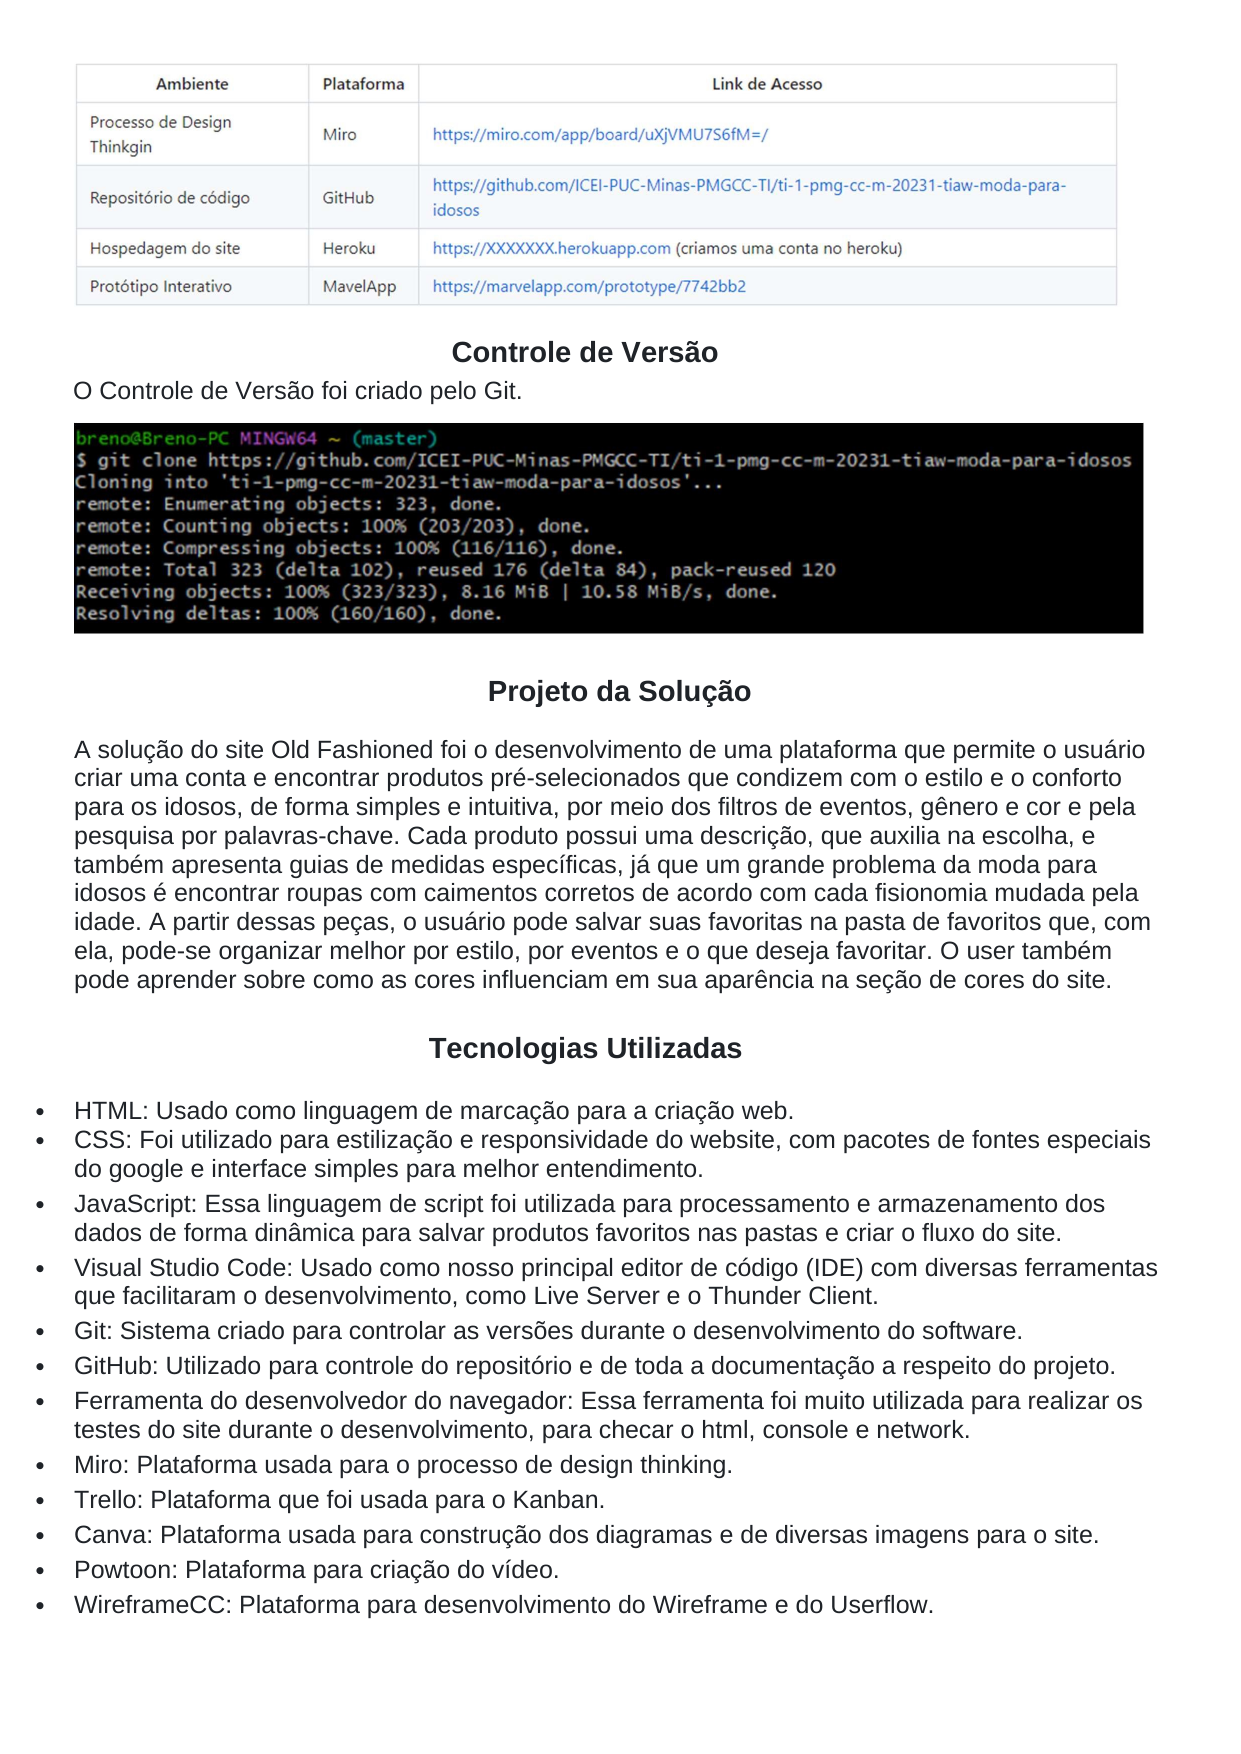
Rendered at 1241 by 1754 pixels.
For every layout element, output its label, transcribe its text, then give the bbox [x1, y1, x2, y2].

list Powtoon: Plataforma para criação do vídeo. [36, 1555, 1167, 1584]
list Trello: Plataforma que foi usada para o Kanban. [36, 1485, 1167, 1514]
picture [73, 422, 1144, 634]
text A solução do site Old Fashioned foi o desenvolvimento de uma plataforma que permite o usuário criar uma conta e encontrar produtos pré-selecionados que condizem com o estilo e o conforto para os idosos, de forma simples e intuitiva, por meio dos filtros de eventos, gênero e cor e pela pesquisa por palavras-chave. Cada produto possui uma descrição, que auxilia na escolha, e também apresenta guias de medidas específicas, já que um grande problema da moda para idosos é encontrar roupas com caimentos corretos de acordo com cada fisionomia mudada pela idade. A partir dessas peças, o usuário pode salvar suas favoritas na pasta de favoritos que, com ela, pode-se organizar melhor por estilo, por eventos e o que deseja favoritar. O user também pode aprender sobre como as cores influenciam em sua aparência na seção de cores do site. [74, 735, 1167, 993]
list WireframeCC: Plataforma para desenvolvimento do Wireframe e do Userflow. [36, 1590, 1167, 1619]
list GitHub: Utilizado para controle do repositório e de toda a documentação a respeito do projeto. [36, 1351, 1167, 1380]
list Miro: Plataforma usada para o processo de design thinking. [36, 1450, 1167, 1479]
subtitle Projeto da Solução [73, 673, 1167, 707]
list Canva: Plataforma usada para construção dos diagramas e de diversas imagens para o site. [36, 1520, 1167, 1549]
picture [73, 59, 1122, 311]
list Git: Sistema criado para controlar as versões durante o desenvolvimento do software. [36, 1316, 1167, 1345]
subtitle Controle de Versão [73, 335, 1097, 368]
list JavaScript: Essa linguagem de script foi utilizada para processamento e armazenamento dos dados de forma dinâmica para salvar produtos favoritos nas pastas e criar o fluxo do site. [36, 1189, 1167, 1246]
text O Controle de Versão foi criado pelo Git. [73, 376, 1167, 405]
list Ferramenta do desenvolvedor do navegador: Essa ferramenta foi muito utilizada para realizar os testes do site durante o desenvolvimento, para checar o html, console e network. [36, 1386, 1167, 1444]
list Visual Studio Code: Usado como nosso principal editor de código (IDE) com diversas ferramentas que facilitaram o desenvolvimento, como Live Server e o Thunder Client. [36, 1252, 1167, 1310]
list CSS: Foi utilizado para estilização e responsividade do website, com pacotes de fontes especiais do google e interface simples para melhor entendimento. [36, 1125, 1167, 1182]
subtitle Tecnologias Utilizadas [74, 1031, 1097, 1064]
list HTML: Usado como linguagem de marcação para a criação web. [36, 1096, 1167, 1125]
